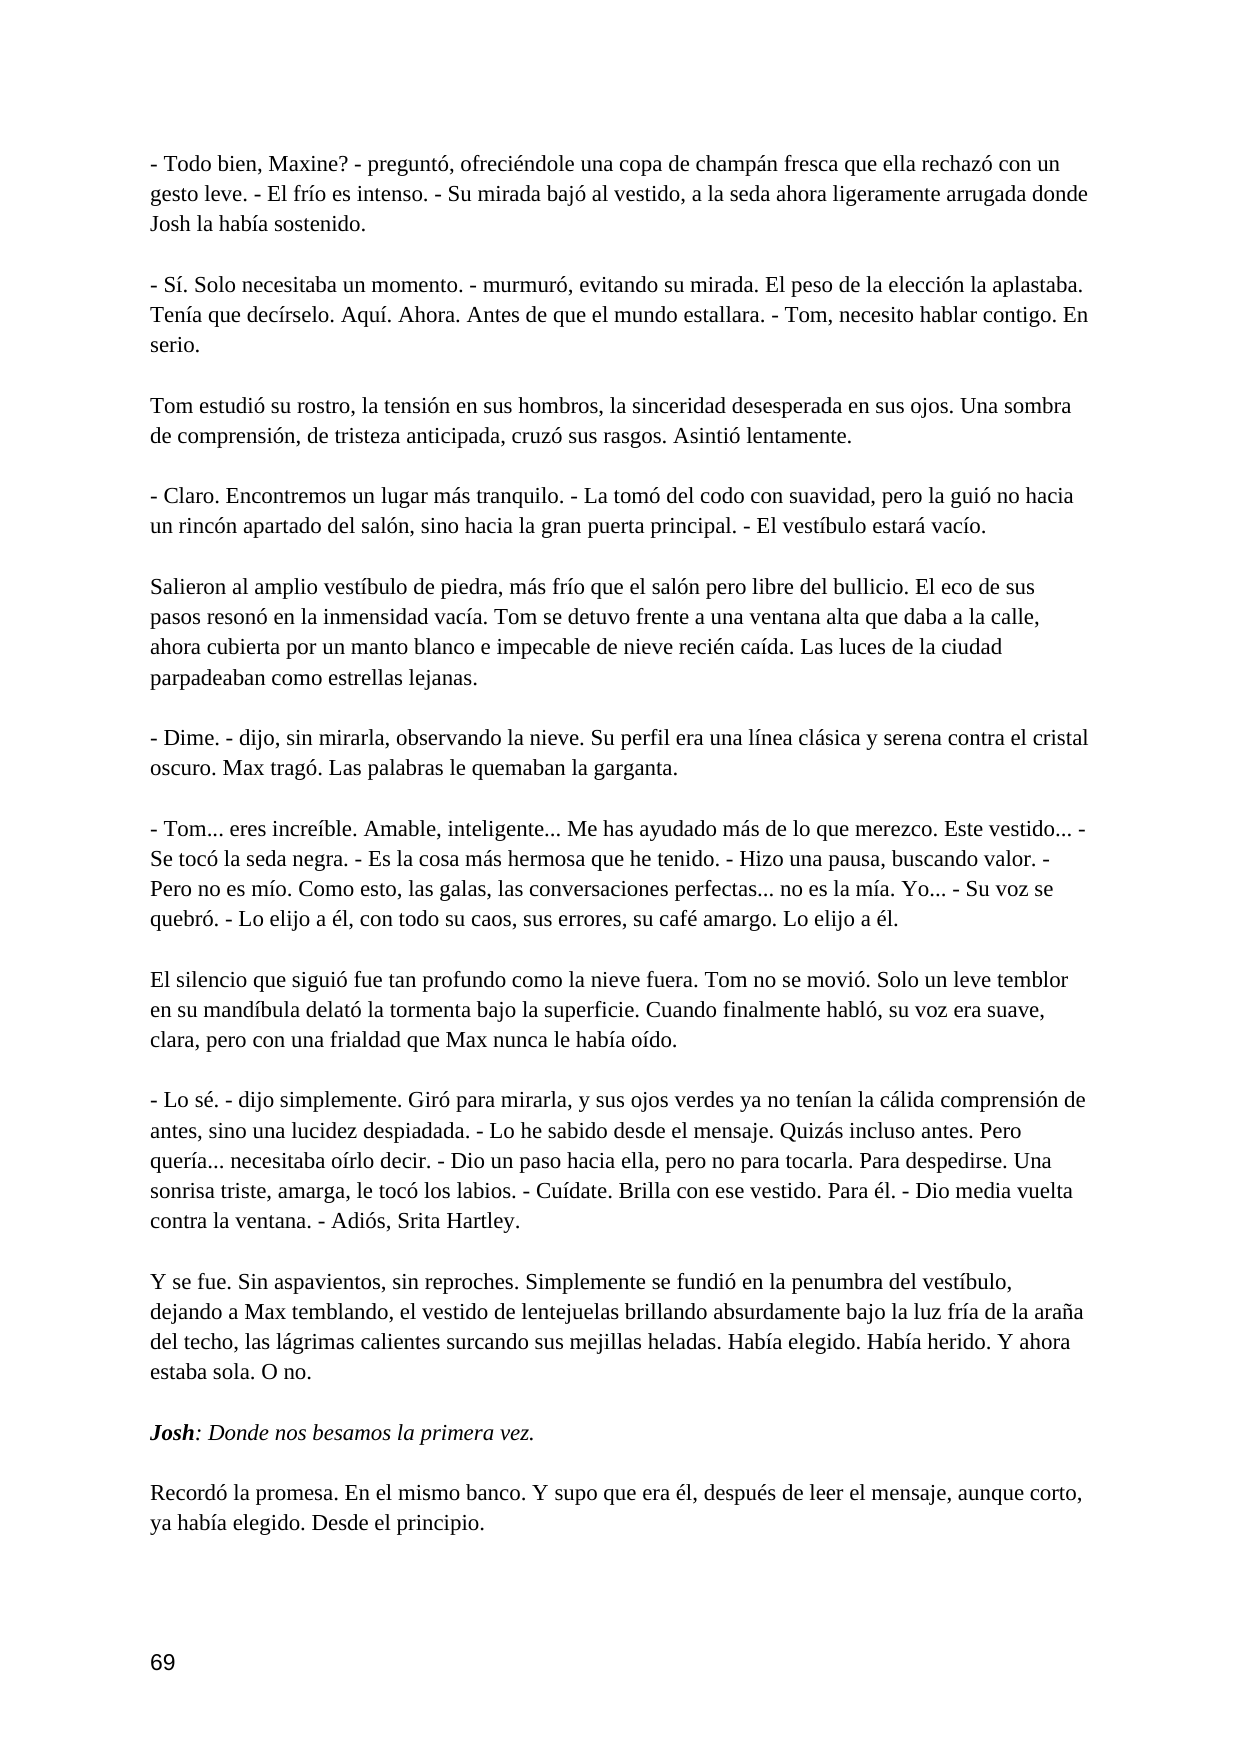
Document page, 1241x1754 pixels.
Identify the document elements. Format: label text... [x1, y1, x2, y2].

text Y se fue. Sin aspavientos, sin reproches. Simplemente se fundió en la penumbra del vestíbulo, dejando a Max temblando, el vestido de lentejuelas brillando absurdamente bajo la luz fría de la araña del techo, las lágrimas calientes surcando sus mejillas heladas. Había elegido. Había herido. Y ahora estaba sola. O no. [150, 1268, 1090, 1385]
text El silencio que siguió fue tan profundo como la nieve fuera. Tom no se movió. Solo un leve temblor en su mandíbula delató la tormenta bajo la superficie. Cuando finalmente habló, su voz era suave, clara, pero con una frialdad que Max nunca le había oído. [150, 966, 1090, 1052]
text - Tom... eres increíble. Amable, inteligente... Me has ayudado más de lo que merezco. Este vestido... - Se tocó la seda negra. - Es la cosa más hermosa que he tenido. - Hizo una pausa, buscando valor. - Pero no es mío. Como esto, las galas, las conversaciones perfectas... no es la mía. Yo... - Su voz se quebró. - Lo elijo a él, con todo su caos, sus errores, su café amargo. Lo elijo a él. [150, 814, 1090, 932]
text Tom estudió su rostro, la tensión en sus hombros, la sinceridad desesperada en sus ojos. Una sombra de comprensión, de tristeza anticipada, cruzó sus rasgos. Asintió lentamente. [150, 392, 1090, 448]
text - Dime. - dijo, sin mirarla, observando la nieve. Su perfil era una línea clásica y serena contra el cristal oscuro. Max tragó. Las palabras le quemaban la garganta. [150, 724, 1090, 781]
text Recordó la promesa. En el mismo banco. Y supo que era él, después de leer el mensaje, aunque corto, ya había elegido. Desde el principio. [150, 1479, 1090, 1536]
text - Sí. Solo necesitaba un momento. - murmuró, evitando su mirada. El peso de la elección la aplastaba. Tenía que decírselo. Aquí. Ahora. Antes de que el mundo estallara. - Tom, necesito hablar contigo. En serio. [150, 271, 1090, 358]
text - Todo bien, Maxine? - preguntó, ofreciéndole una copa de champán fresca que ella rechazó con un gesto leve. - El frío es intenso. - Su mirada bajó al vestido, a la seda ahora ligeramente arrugada donde Josh la había sostenido. [150, 150, 1090, 237]
text - Lo sé. - dijo simplemente. Giró para mirarla, y sus ojos verdes ya no tenían la cálida comprensión de antes, sino una lucidez despiadada. - Lo he sabido desde el mensaje. Quizás incluso antes. Pero quería... necesitaba oírlo decir. - Dio un paso hacia ella, pero no para tocarla. Para despedirse. Una sonrisa triste, amarga, le tocó los labios. - Cuídate. Brilla con ese vestido. Para él. - Dio media vuelta contra la ventana. - Adiós, Srita Hartley. [150, 1086, 1090, 1234]
text Josh: Donde nos besamos la primera vez. [150, 1419, 1090, 1445]
text Salieron al amplio vestíbulo de piedra, más frío que el salón pero libre del bullicio. El eco de sus pasos resonó en la inmensidad vacía. Tom se detuvo frente a una ventana alta que daba a la calle, ahora cubierta por un manto blanco e impecable de nieve recién caída. Las luces de la ciudad parpadeaban como estrellas lejanas. [150, 573, 1090, 690]
text - Claro. Encontremos un lugar más tranquilo. - La tomó del codo con suavidad, pero la guió no hacia un rincón apartado del salón, sino hacia la gran puerta principal. - El vestíbulo estará vacío. [150, 482, 1090, 539]
